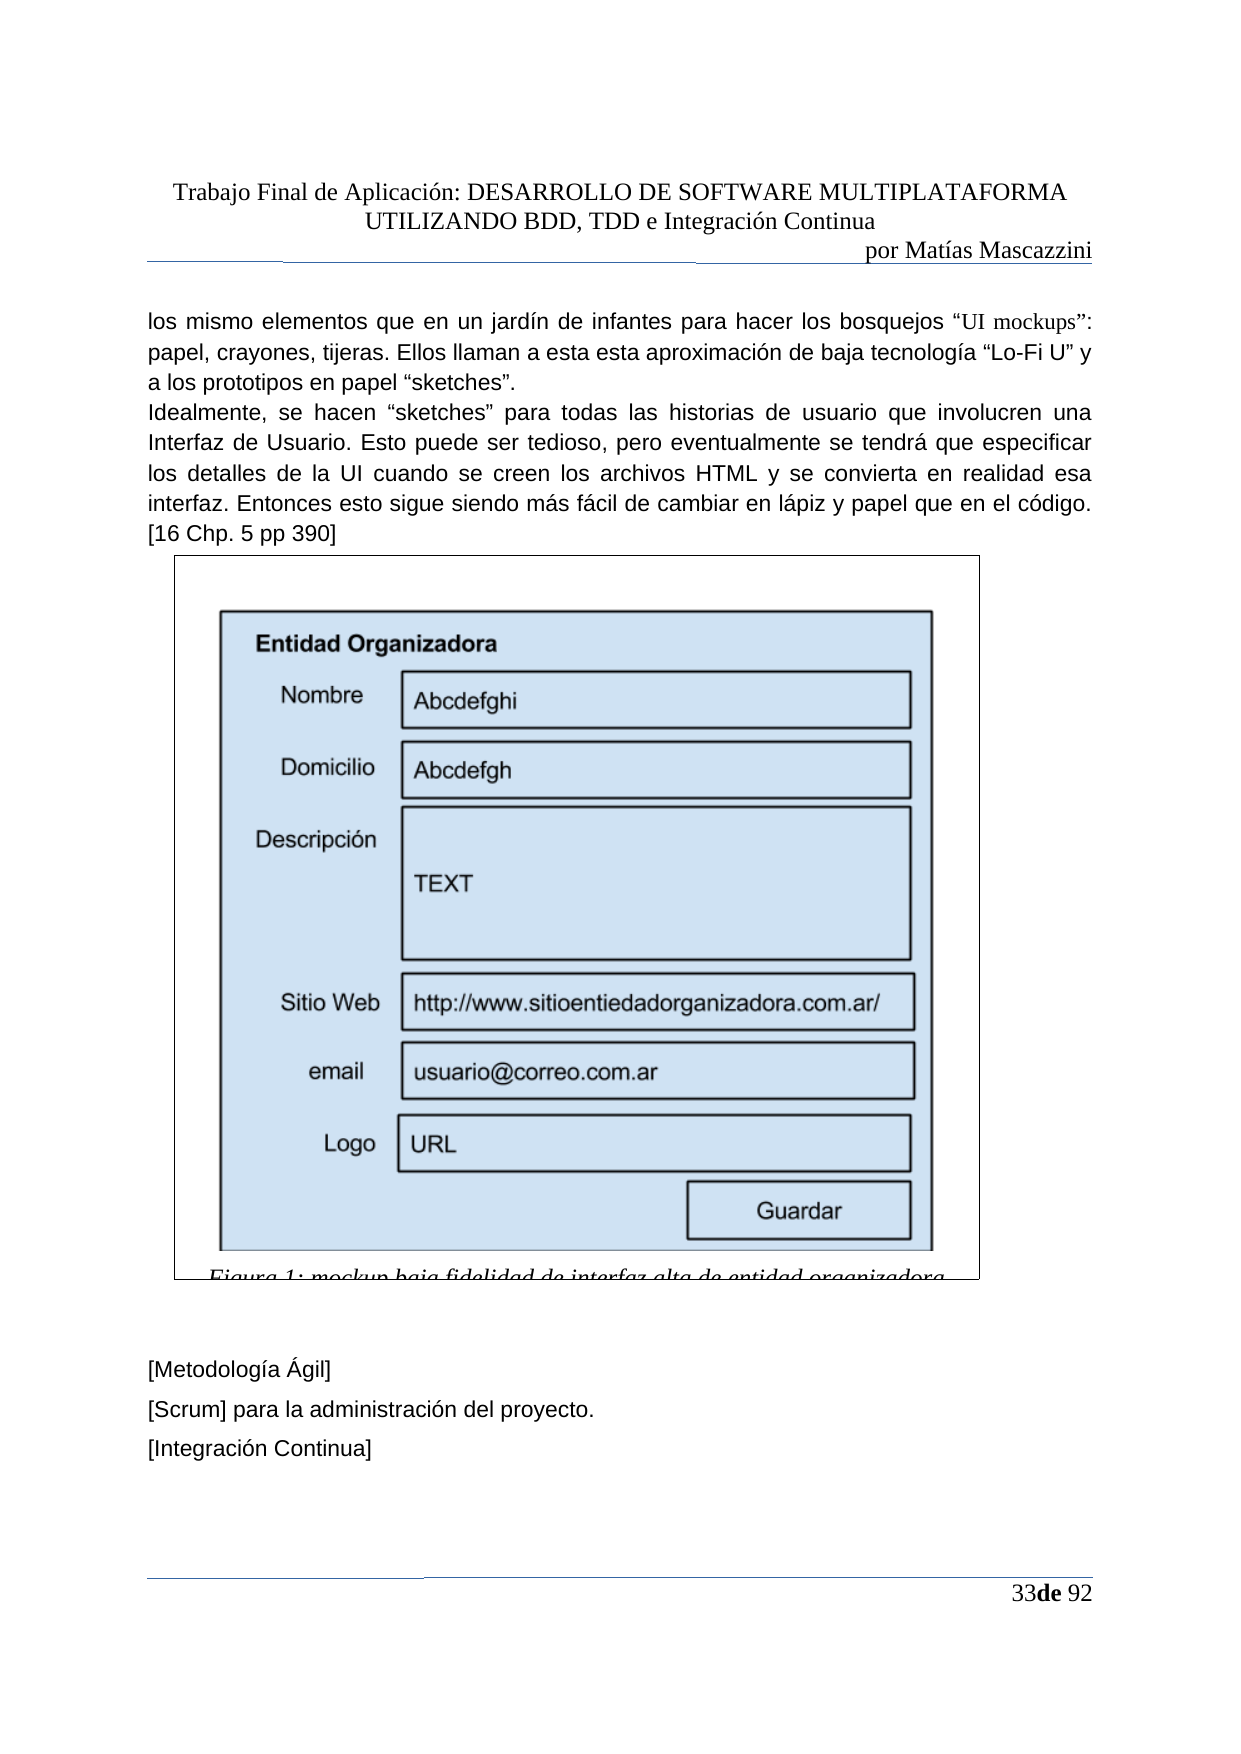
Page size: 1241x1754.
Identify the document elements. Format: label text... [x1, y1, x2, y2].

text [Scrum] para la administración del proyecto. [148, 1396, 1093, 1422]
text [148, 308, 1093, 395]
text [Metodología Ágil] [148, 1356, 1093, 1383]
text [Integración Continua] [148, 1435, 1093, 1462]
text Idealmente, se hacen “sketches” para todas las historias de usuario que involucren una Interfaz de Usuario. Esto puede ser tedioso, pero eventualmente se tendrá que especificar los detalles de la UI cuando se creen los archivos HTML y se convierta en realidad esa interfaz. Entonces esto sigue siendo más fácil de cambiar en lápiz y papel que en el código. [16 Chp. 5 pp 390] [148, 399, 1093, 546]
picture [179, 567, 974, 1251]
